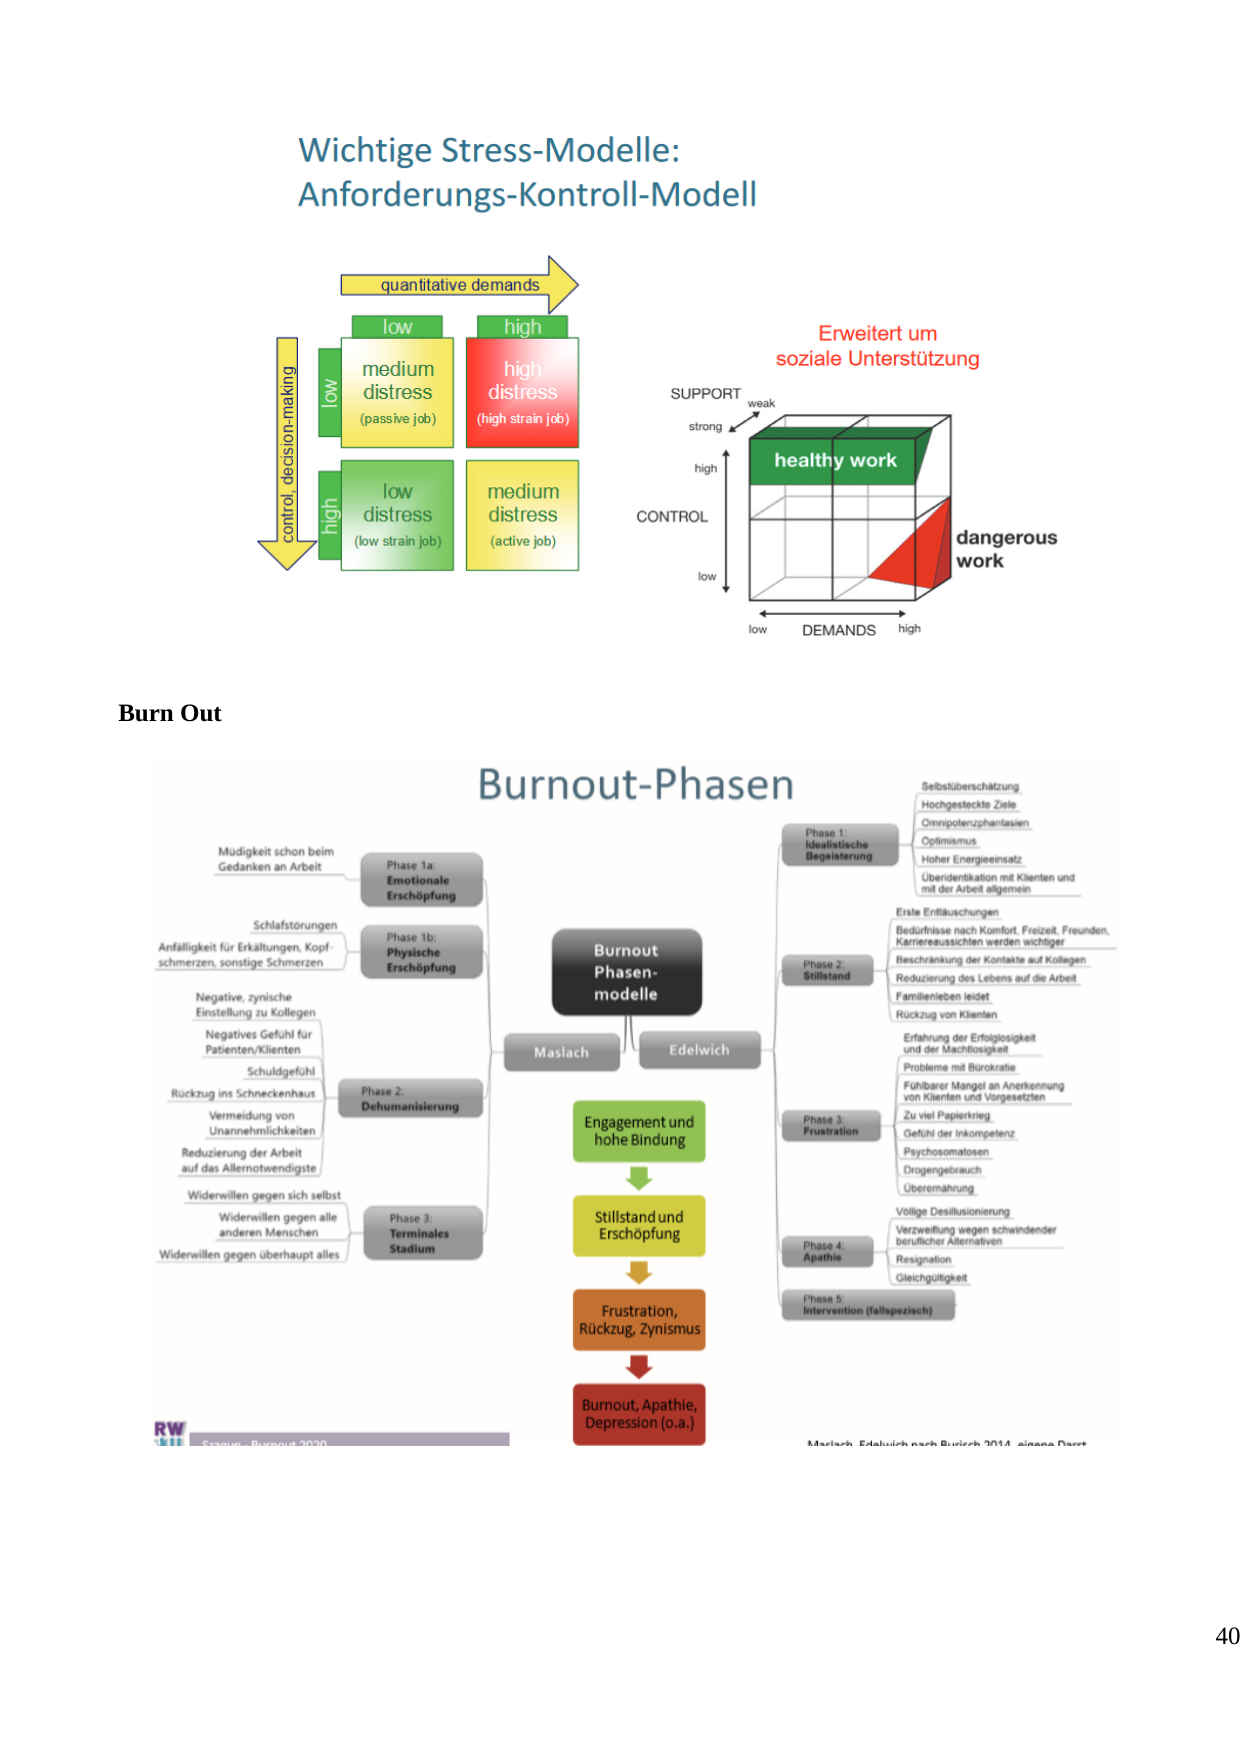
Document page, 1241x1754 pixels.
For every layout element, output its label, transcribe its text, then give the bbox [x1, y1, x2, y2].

picture [256, 132, 1062, 641]
picture [118, 755, 1123, 1446]
text Burn Out [118, 698, 1240, 727]
